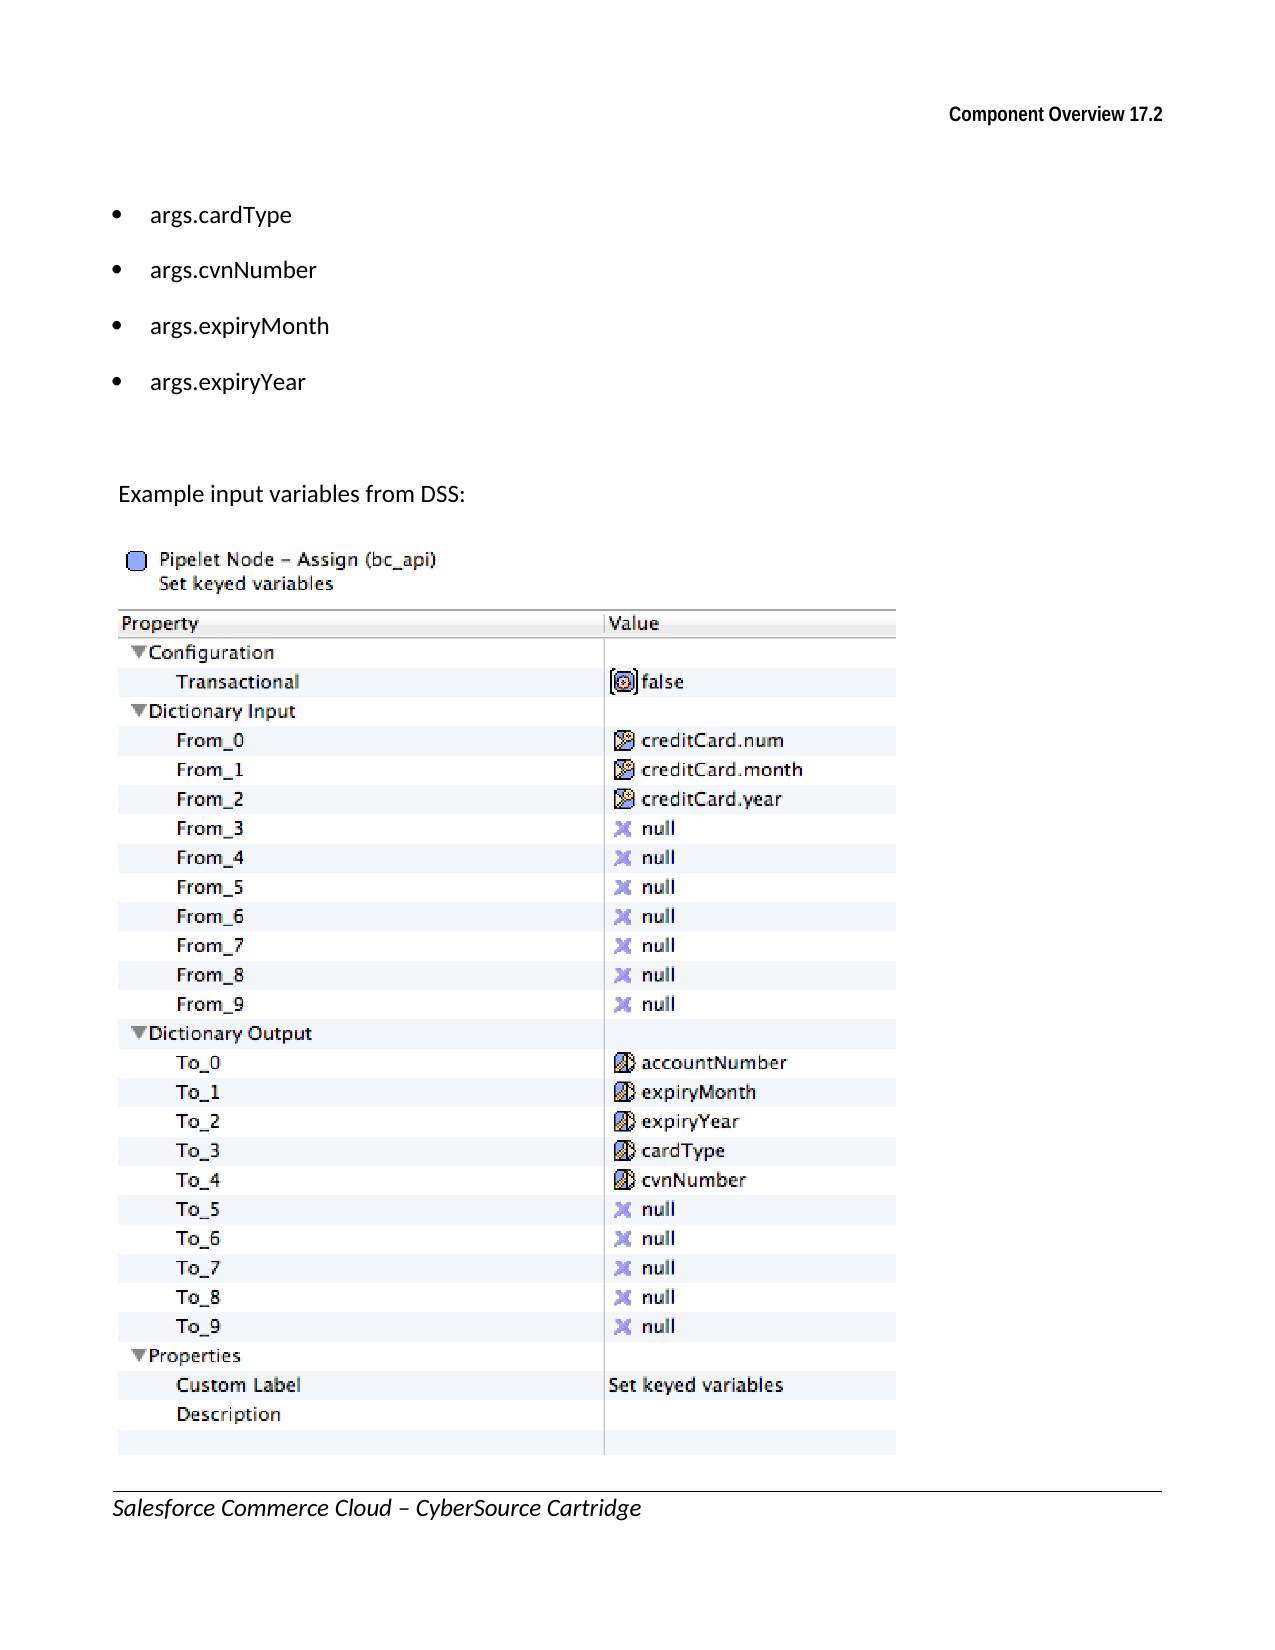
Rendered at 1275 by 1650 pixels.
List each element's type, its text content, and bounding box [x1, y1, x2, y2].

list args.cvnNumber [112, 254, 1162, 285]
list args.expiryMonth [112, 310, 1162, 341]
text Example input variables from DSS: [112, 478, 1162, 508]
picture [112, 533, 896, 1455]
list args.cardType [112, 199, 1162, 229]
list args.expiryYear [112, 366, 1162, 397]
